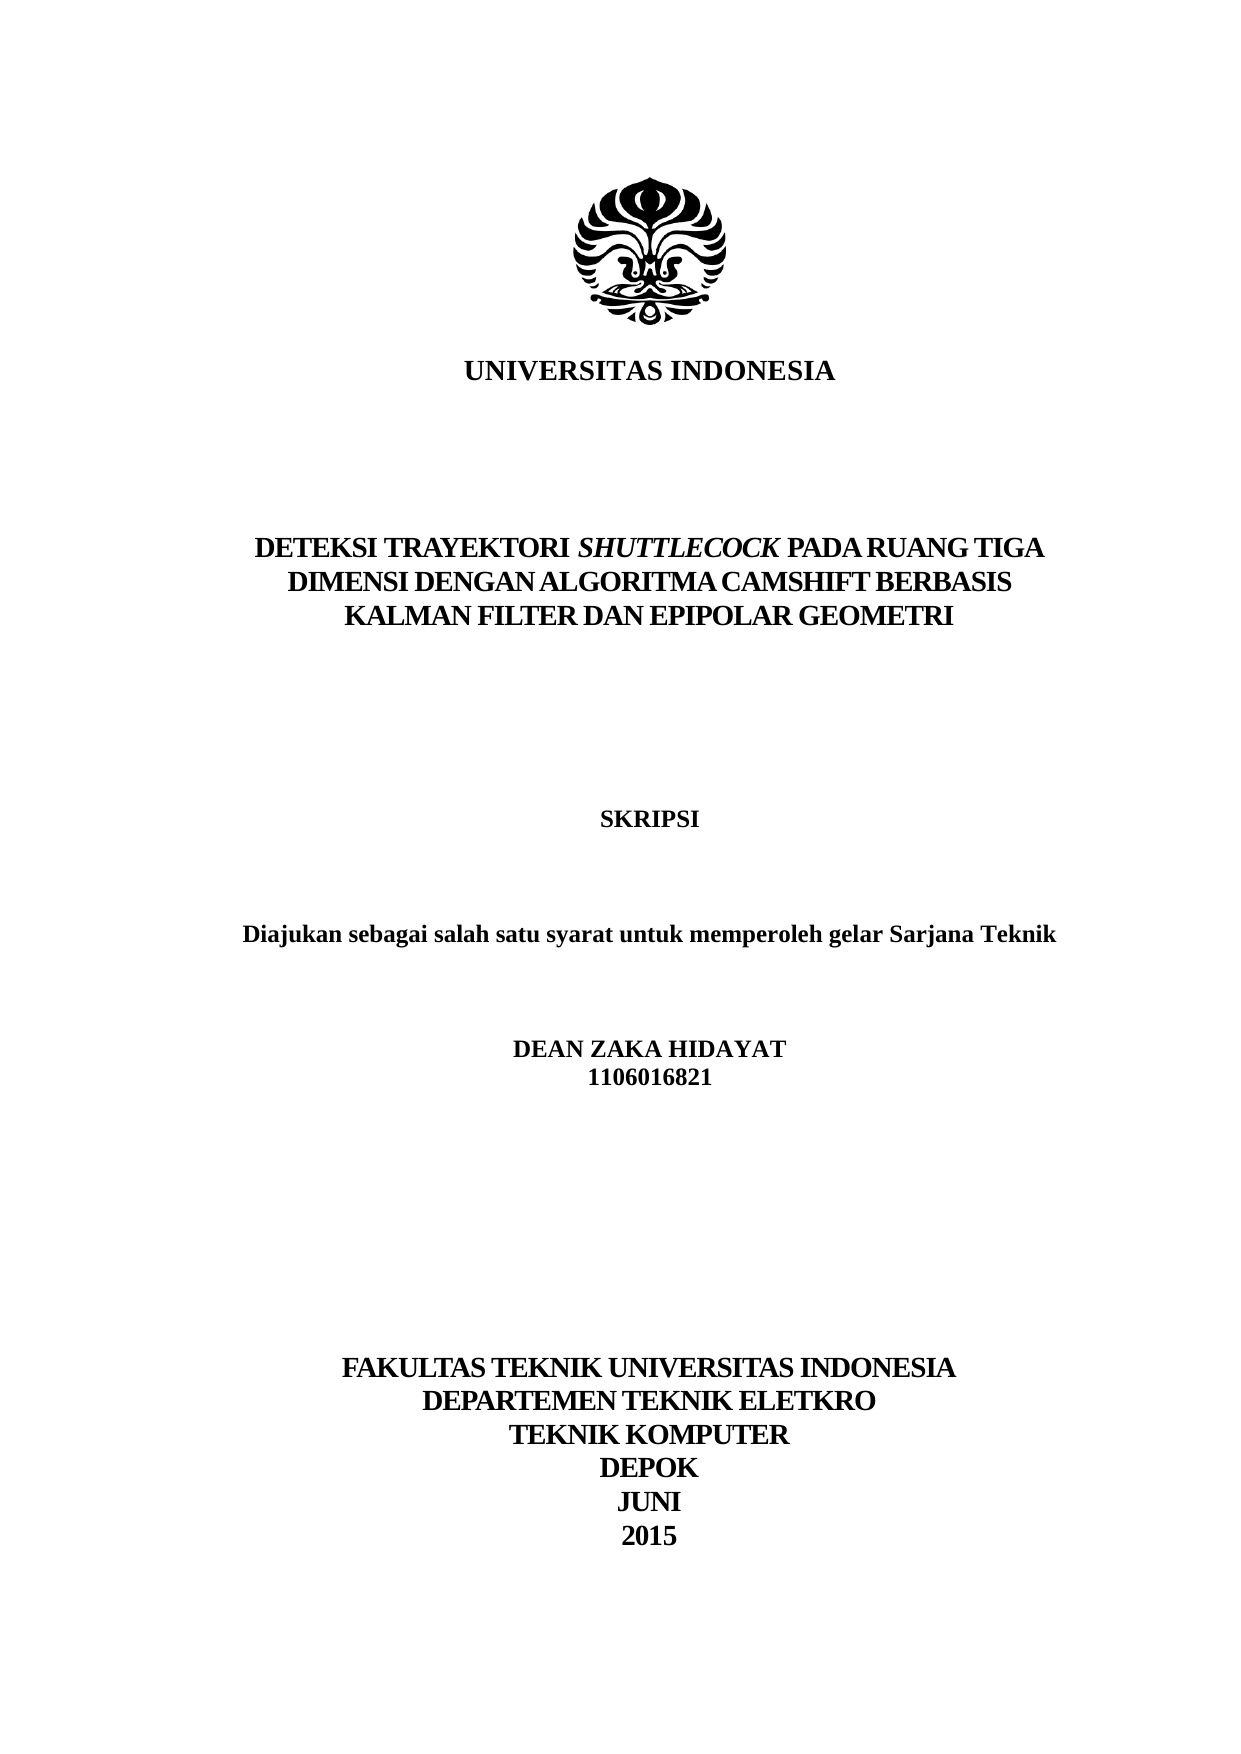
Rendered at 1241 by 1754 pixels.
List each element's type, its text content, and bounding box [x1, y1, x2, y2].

picture [573, 177, 726, 325]
text SKRIPSI [236, 804, 1063, 832]
text Diajukan sebagai salah satu syarat untuk memperoleh gelar Sarjana Teknik [236, 919, 1063, 947]
title DEPOK [236, 1451, 1063, 1484]
text 1106016821 [236, 1062, 1063, 1091]
title DEPARTEMEN TEKNIK ELETKRO [236, 1383, 1063, 1417]
text DEAN ZAKA HIDAYAT [236, 1034, 1063, 1062]
title JUNI [236, 1484, 1063, 1518]
title TEKNIK KOMPUTER [236, 1417, 1063, 1451]
text UNIVERSITAS INDONESIA [236, 353, 1063, 387]
title DETEKSI TRAYEKTORI SHUTTLECOCK PADA RUANG TIGA DIMENSI DENGAN ALGORITMA CAMSHIFT BERBASIS KALMAN FILTER DAN EPIPOLAR GEOMETRI [236, 531, 1063, 631]
title 2015 [236, 1518, 1063, 1551]
title FAKULTAS TEKNIK UNIVERSITAS INDONESIA [236, 1350, 1063, 1383]
